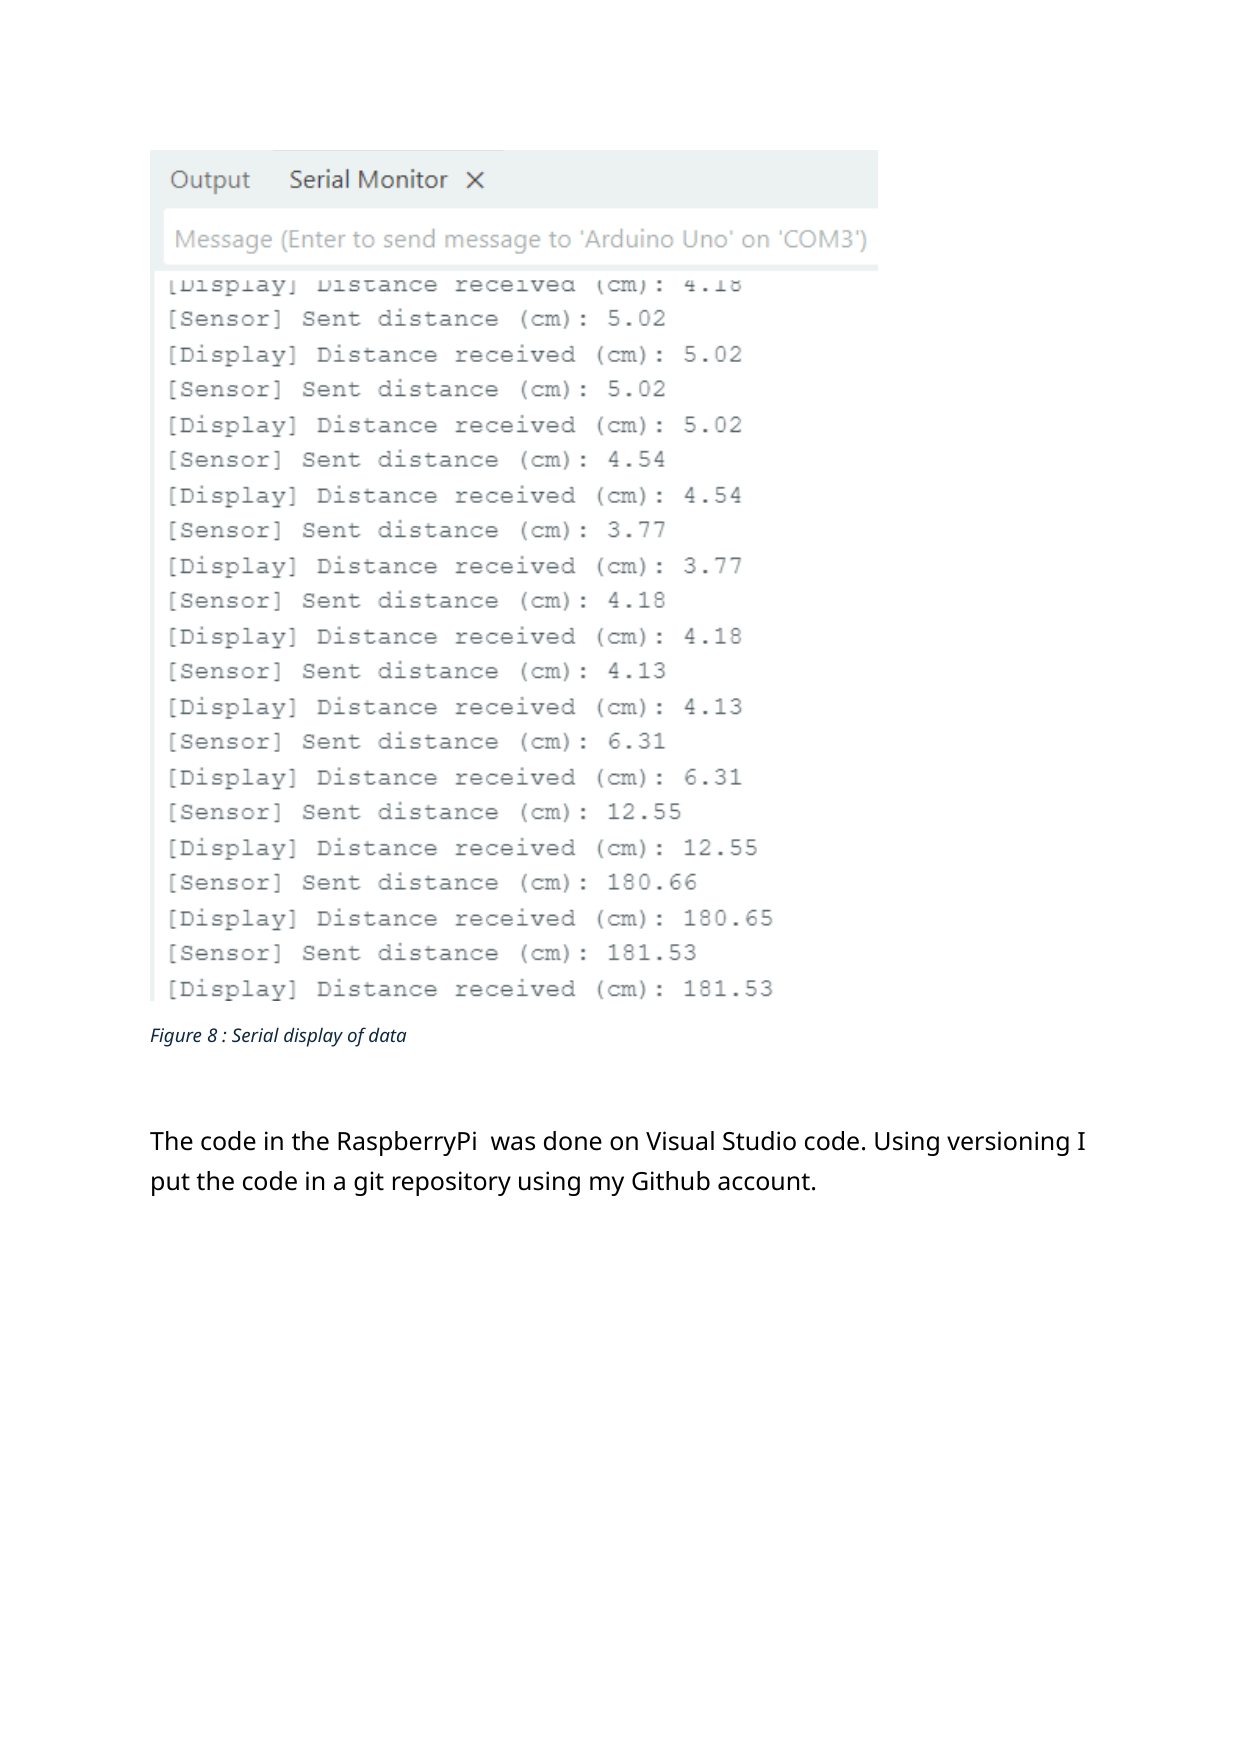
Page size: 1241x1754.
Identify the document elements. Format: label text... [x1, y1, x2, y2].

text The code in the RaspberryPi was done on Visual Studio code. Using versioning I put the code in a git repository using my Github account. [150, 1124, 1090, 1197]
picture [150, 150, 879, 1001]
